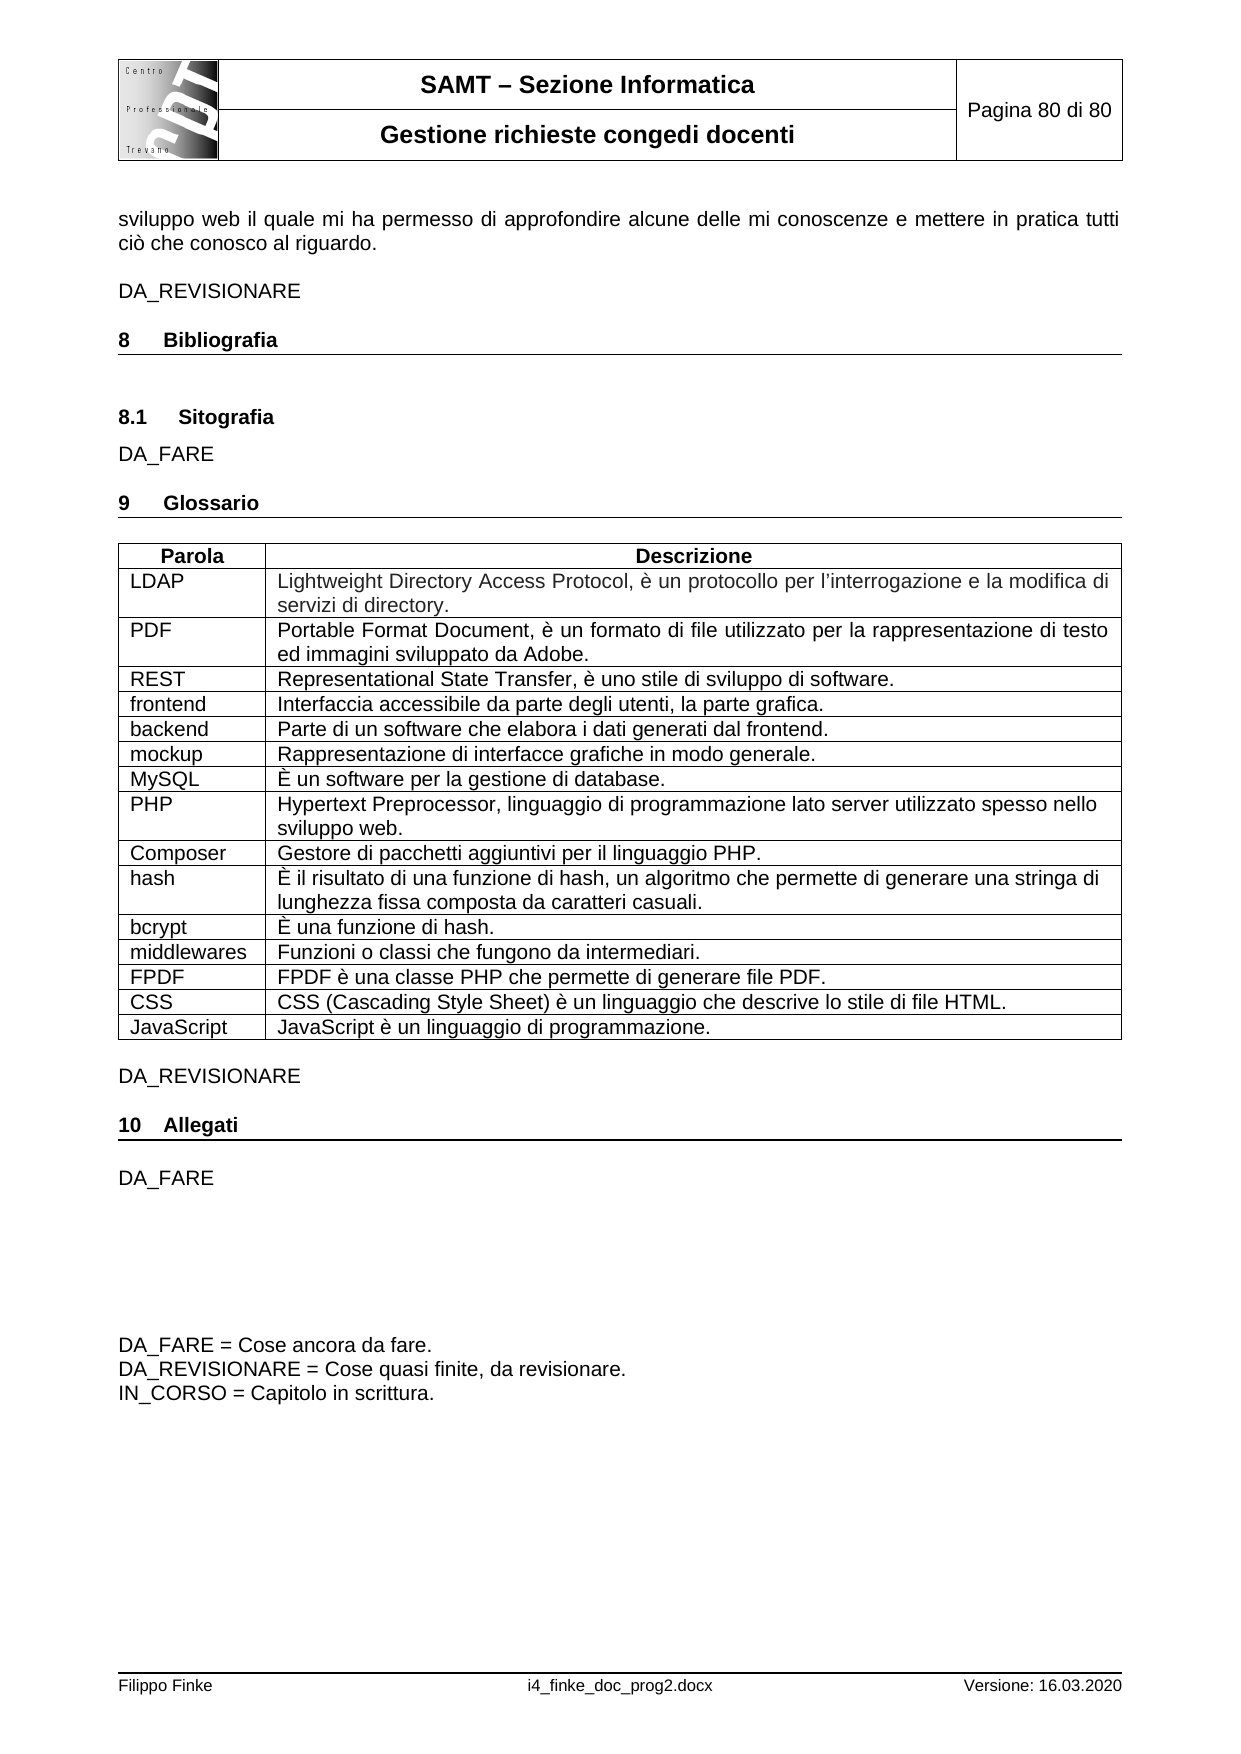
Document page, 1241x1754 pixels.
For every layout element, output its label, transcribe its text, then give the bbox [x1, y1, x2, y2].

text DA_REVISIONARE = Cose quasi finite, da revisionare. [118, 1357, 1122, 1381]
table_cell hash [119, 866, 265, 914]
table_cell frontend [119, 692, 265, 716]
table_cell Parte di un software che elabora i dati generati dal frontend. [266, 717, 1121, 741]
table_cell REST [119, 667, 265, 691]
table_cell PDF [119, 618, 265, 666]
table_cell Interfaccia accessibile da parte degli utenti, la parte grafica. [266, 692, 1121, 716]
text IN_CORSO = Capitolo in scrittura. [118, 1381, 1122, 1405]
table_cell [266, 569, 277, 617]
table_cell FPDF è una classe PHP che permette di generare file PDF. [266, 965, 1121, 989]
text DA_REVISIONARE [118, 1064, 1122, 1088]
table_cell È una funzione di hash. [266, 915, 1121, 939]
table_cell middlewares [119, 940, 265, 964]
table_cell mockup [119, 742, 265, 766]
text DA_REVISIONARE [118, 279, 1122, 303]
table_cell bcrypt [119, 915, 265, 939]
table_cell È il risultato di una funzione di hash, un algoritmo che permette di generare una stringa di lunghezza fissa composta da caratteri casuali. [266, 866, 1121, 914]
subtitle Sitografia [118, 405, 1122, 429]
table_cell Lightweight Directory Access Protocol, è un protocollo per l’interrogazione e la modifica di servizi di directory. [449, 569, 1121, 617]
table_cell PHP [119, 792, 265, 840]
table_cell LDAP [119, 569, 265, 617]
table_cell Representational State Transfer, è uno stile di sviluppo di software. [266, 667, 1121, 691]
text DA_FARE [118, 442, 1122, 466]
table_cell Portable Format Document, è un formato di file utilizzato per la rappresentazione di testo ed immagini sviluppato da Adobe. [266, 618, 1121, 666]
table_cell MySQL [119, 767, 265, 791]
table_header Descrizione [266, 544, 1121, 568]
picture [118, 60, 218, 159]
table_cell CSS [119, 990, 265, 1014]
text DA_FARE [118, 1166, 1122, 1189]
table_cell Gestore di pacchetti aggiuntivi per il linguaggio PHP. [266, 841, 1121, 865]
table_cell Hypertext Preprocessor, linguaggio di programmazione lato server utilizzato spesso nello sviluppo web. [266, 792, 1121, 840]
table_cell Composer [119, 841, 265, 865]
subtitle Bibliografia [118, 328, 1122, 354]
subtitle Glossario [118, 491, 1122, 517]
table_cell JavaScript è un linguaggio di programmazione. [266, 1015, 1121, 1039]
text DA_FARE = Cose ancora da fare. [118, 1333, 1122, 1357]
table_cell FPDF [119, 965, 265, 989]
table_cell JavaScript [119, 1015, 265, 1039]
subtitle Allegati [118, 1113, 1122, 1139]
table_cell Funzioni o classi che fungono da intermediari. [266, 940, 1121, 964]
table_cell CSS (Cascading Style Sheet) è un linguaggio che descrive lo stile di file HTML. [266, 990, 1121, 1014]
table_header Parola [119, 544, 265, 568]
table_cell backend [119, 717, 265, 741]
table_cell È un software per la gestione di database. [266, 767, 1121, 791]
table_cell Rappresentazione di interfacce grafiche in modo generale. [266, 742, 1121, 766]
